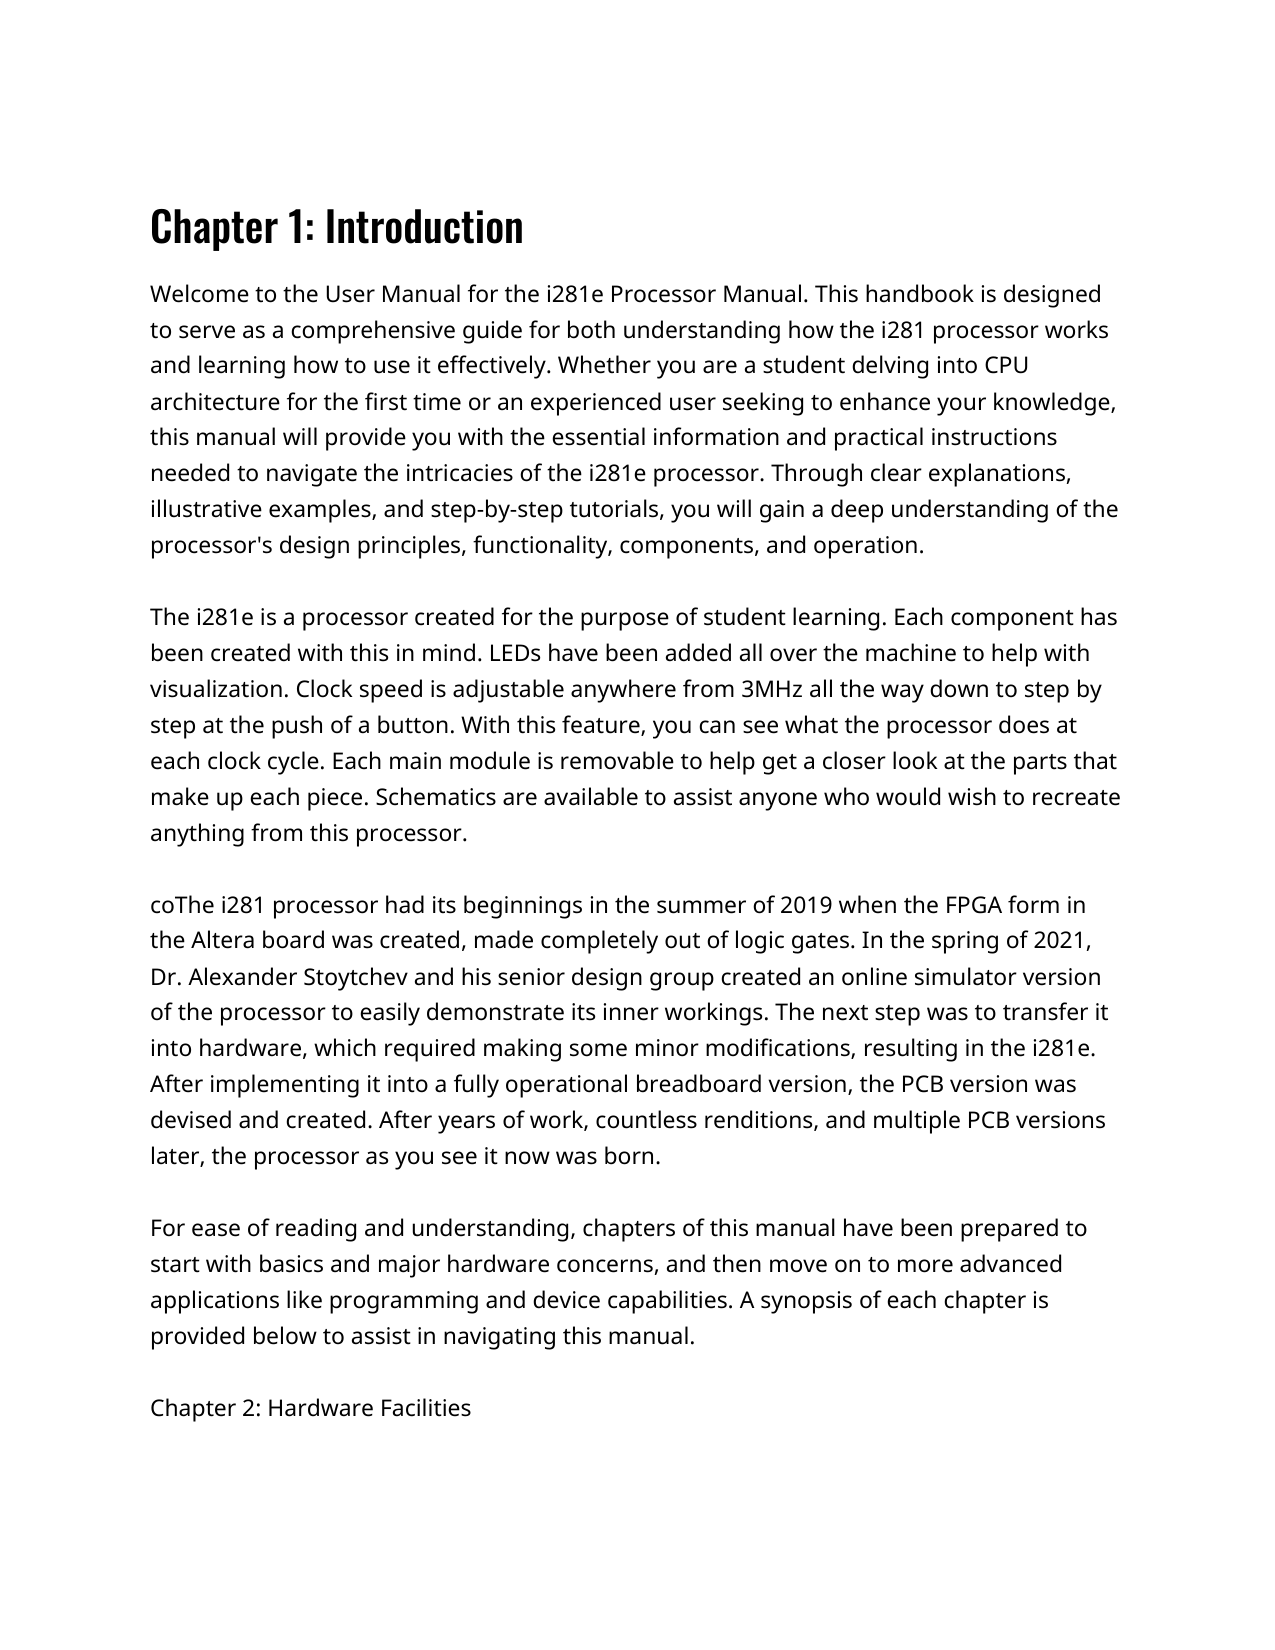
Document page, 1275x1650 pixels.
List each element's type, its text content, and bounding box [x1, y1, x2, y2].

text For ease of reading and understanding, chapters of this manual have been prepared to start with basics and major hardware concerns, and then move on to more advanced applications like programming and device capabilities. A synopsis of each chapter is provided below to assist in navigating this manual. [150, 1212, 1125, 1351]
text coThe i281 processor had its beginnings in the summer of 2019 when the FPGA form in the Altera board was created, made completely out of logic gates. In the spring of 2021, Dr. Alexander Stoytchev and his senior design group created an online simulator version of the processor to easily demonstrate its inner workings. The next step was to transfer it into hardware, which required making some minor modifications, resulting in the i281e. After implementing it into a fully operational breadboard version, the PCB version was devised and created. After years of work, countless renditions, and multiple PCB versions later, the processor as you see it now was born. [150, 888, 1125, 1171]
text Welcome to the User Manual for the i281e Processor Manual. This handbook is designed to serve as a comprehensive guide for both understanding how the i281 processor works and learning how to use it effectively. Whether you are a student delving into CPU architecture for the first time or an experienced user seeking to enhance your knowledge, this manual will provide you with the essential information and practical instructions needed to navigate the intricacies of the i281e processor. Through clear explanations, illustrative examples, and step-by-step tutorials, you will gain a deep understanding of the processor's design principles, functionality, components, and operation. [150, 278, 1125, 560]
subtitle Chapter 1: Introduction [150, 194, 1125, 256]
text Chapter 2: Hardware Facilities [150, 1392, 1125, 1423]
text The i281e is a processor created for the purpose of student learning. Each component has been created with this in mind. LEDs have been added all over the machine to help with visualization. Clock speed is adjustable anywhere from 3MHz all the way down to step by step at the push of a button. With this feature, you can see what the processor does at each clock cycle. Each main module is removable to help get a closer look at the parts that make up each piece. Schematics are available to assist anyone who would wish to recreate anything from this processor. [150, 601, 1125, 848]
